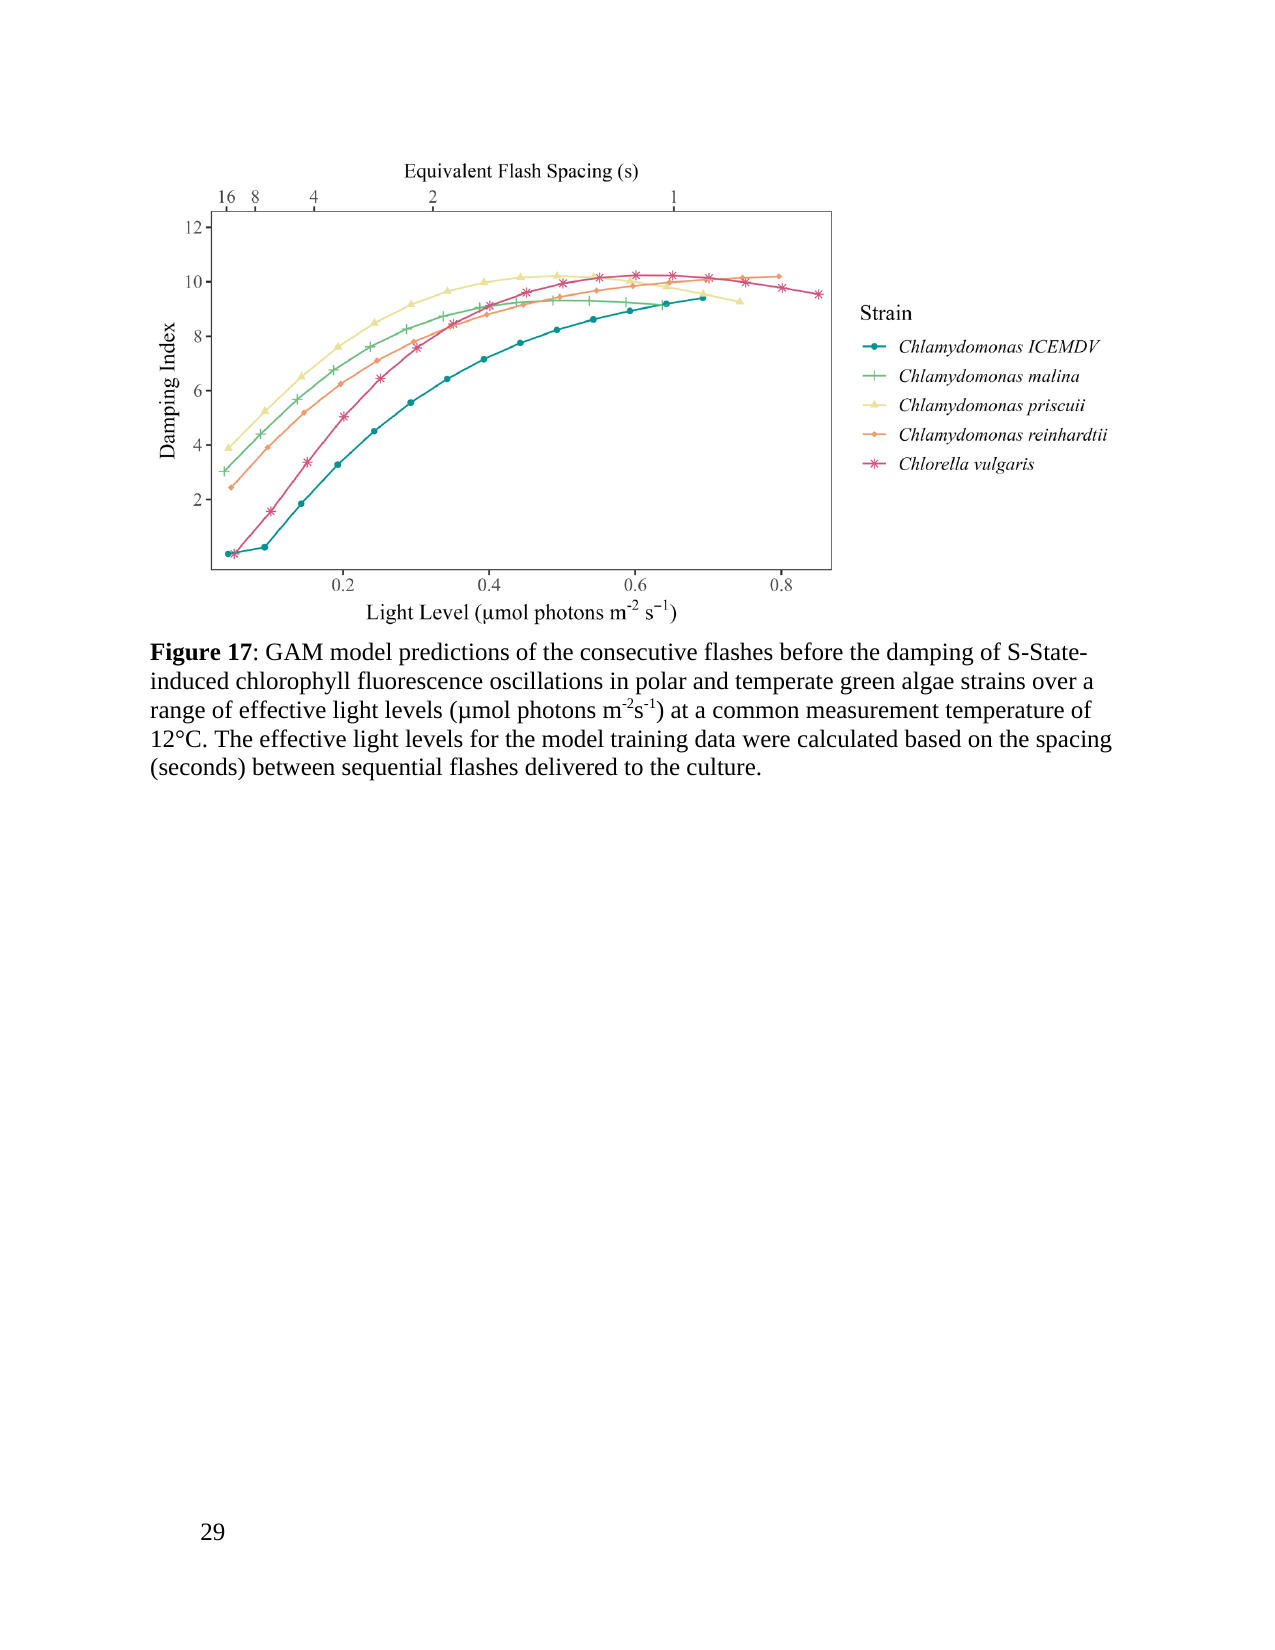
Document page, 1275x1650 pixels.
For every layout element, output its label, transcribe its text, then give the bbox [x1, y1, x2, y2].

picture [150, 150, 1125, 638]
